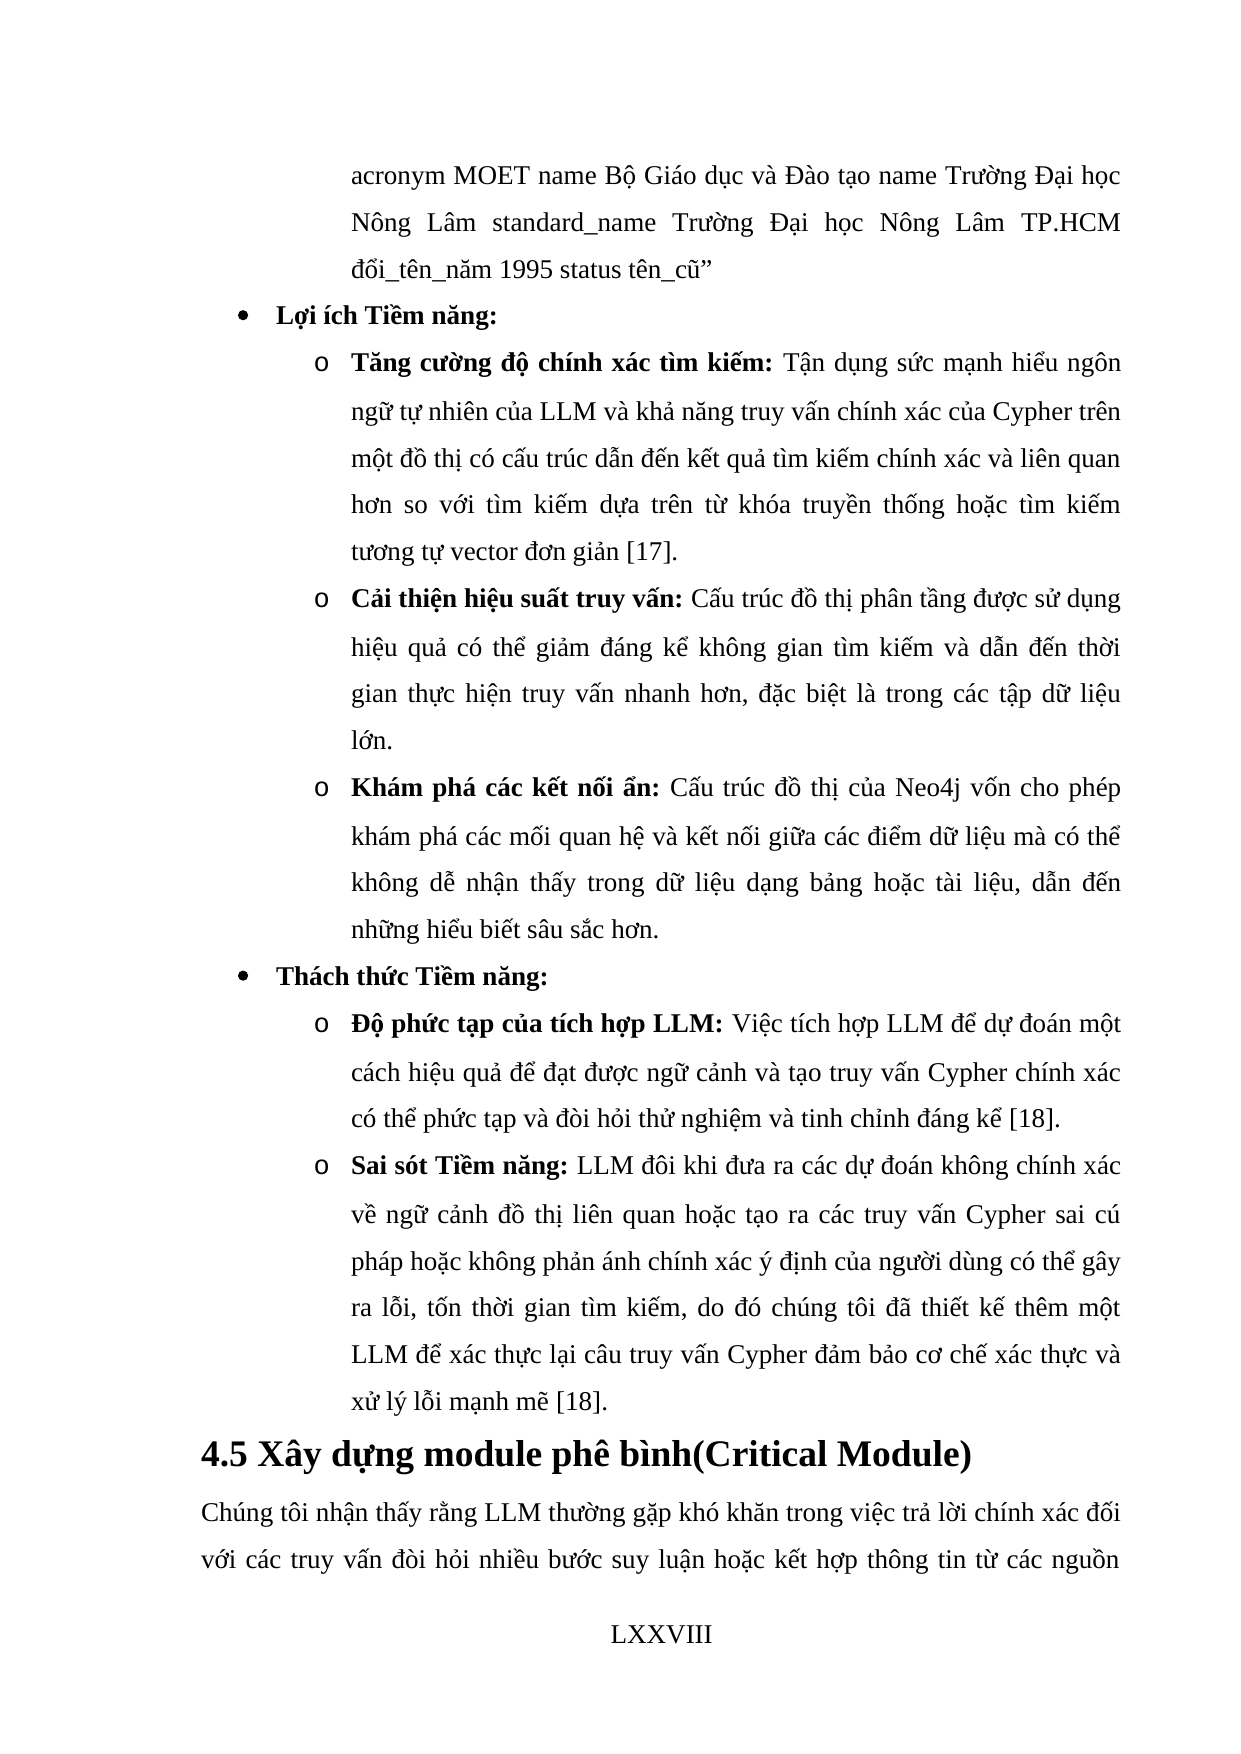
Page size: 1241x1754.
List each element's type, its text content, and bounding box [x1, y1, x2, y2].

list Sai sót Tiềm năng: LLM đôi khi đưa ra các dự đoán không chính xác về ngữ cảnh đồ thị liên quan hoặc tạo ra các truy vấn Cypher sai cú pháp hoặc không phản ánh chính xác ý định của người dùng có thể gây ra lỗi, tốn thời gian tìm kiếm, do đó chúng tôi đã thiết kế thêm một LLM để xác thực lại câu truy vấn Cypher đảm bảo cơ chế xác thực và xử lý lỗi mạnh mẽ . [313, 1149, 1122, 1416]
list Lợi ích Tiềm năng: [238, 299, 1122, 331]
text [201, 1496, 1122, 1574]
list Khám phá các kết nối ẩn: Cấu trúc đồ thị của Neo4j vốn cho phép khám phá các mối quan hệ và kết nối giữa các điểm dữ liệu mà có thể không dễ nhận thấy trong dữ liệu dạng bảng hoặc tài liệu, dẫn đến những hiểu biết sâu sắc hơn. [313, 771, 1122, 944]
list Cải thiện hiệu suất truy vấn: Cấu trúc đồ thị phân tầng được sử dụng hiệu quả có thể giảm đáng kể không gian tìm kiếm và dẫn đến thời gian thực hiện truy vấn nhanh hơn, đặc biệt là trong các tập dữ liệu lớn. [313, 582, 1122, 755]
list Tăng cường độ chính xác tìm kiếm: Tận dụng sức mạnh hiểu ngôn ngữ tự nhiên của LLM và khả năng truy vấn chính xác của Cypher trên một đồ thị có cấu trúc dẫn đến kết quả tìm kiếm chính xác và liên quan hơn so với tìm kiếm dựa trên từ khóa truyền thống hoặc tìm kiếm tương tự vector đơn giản . [313, 346, 1122, 566]
list Độ phức tạp của tích hợp LLM: Việc tích hợp LLM để dự đoán một cách hiệu quả để đạt được ngữ cảnh và tạo truy vấn Cypher chính xác có thể phức tạp và đòi hỏi thử nghiệm và tinh chỉnh đáng kể . [313, 1007, 1122, 1133]
list Thách thức Tiềm năng: [238, 960, 1122, 991]
subtitle Xây dựng module phê bình(Critical Module) [201, 1431, 1122, 1474]
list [351, 159, 1122, 284]
